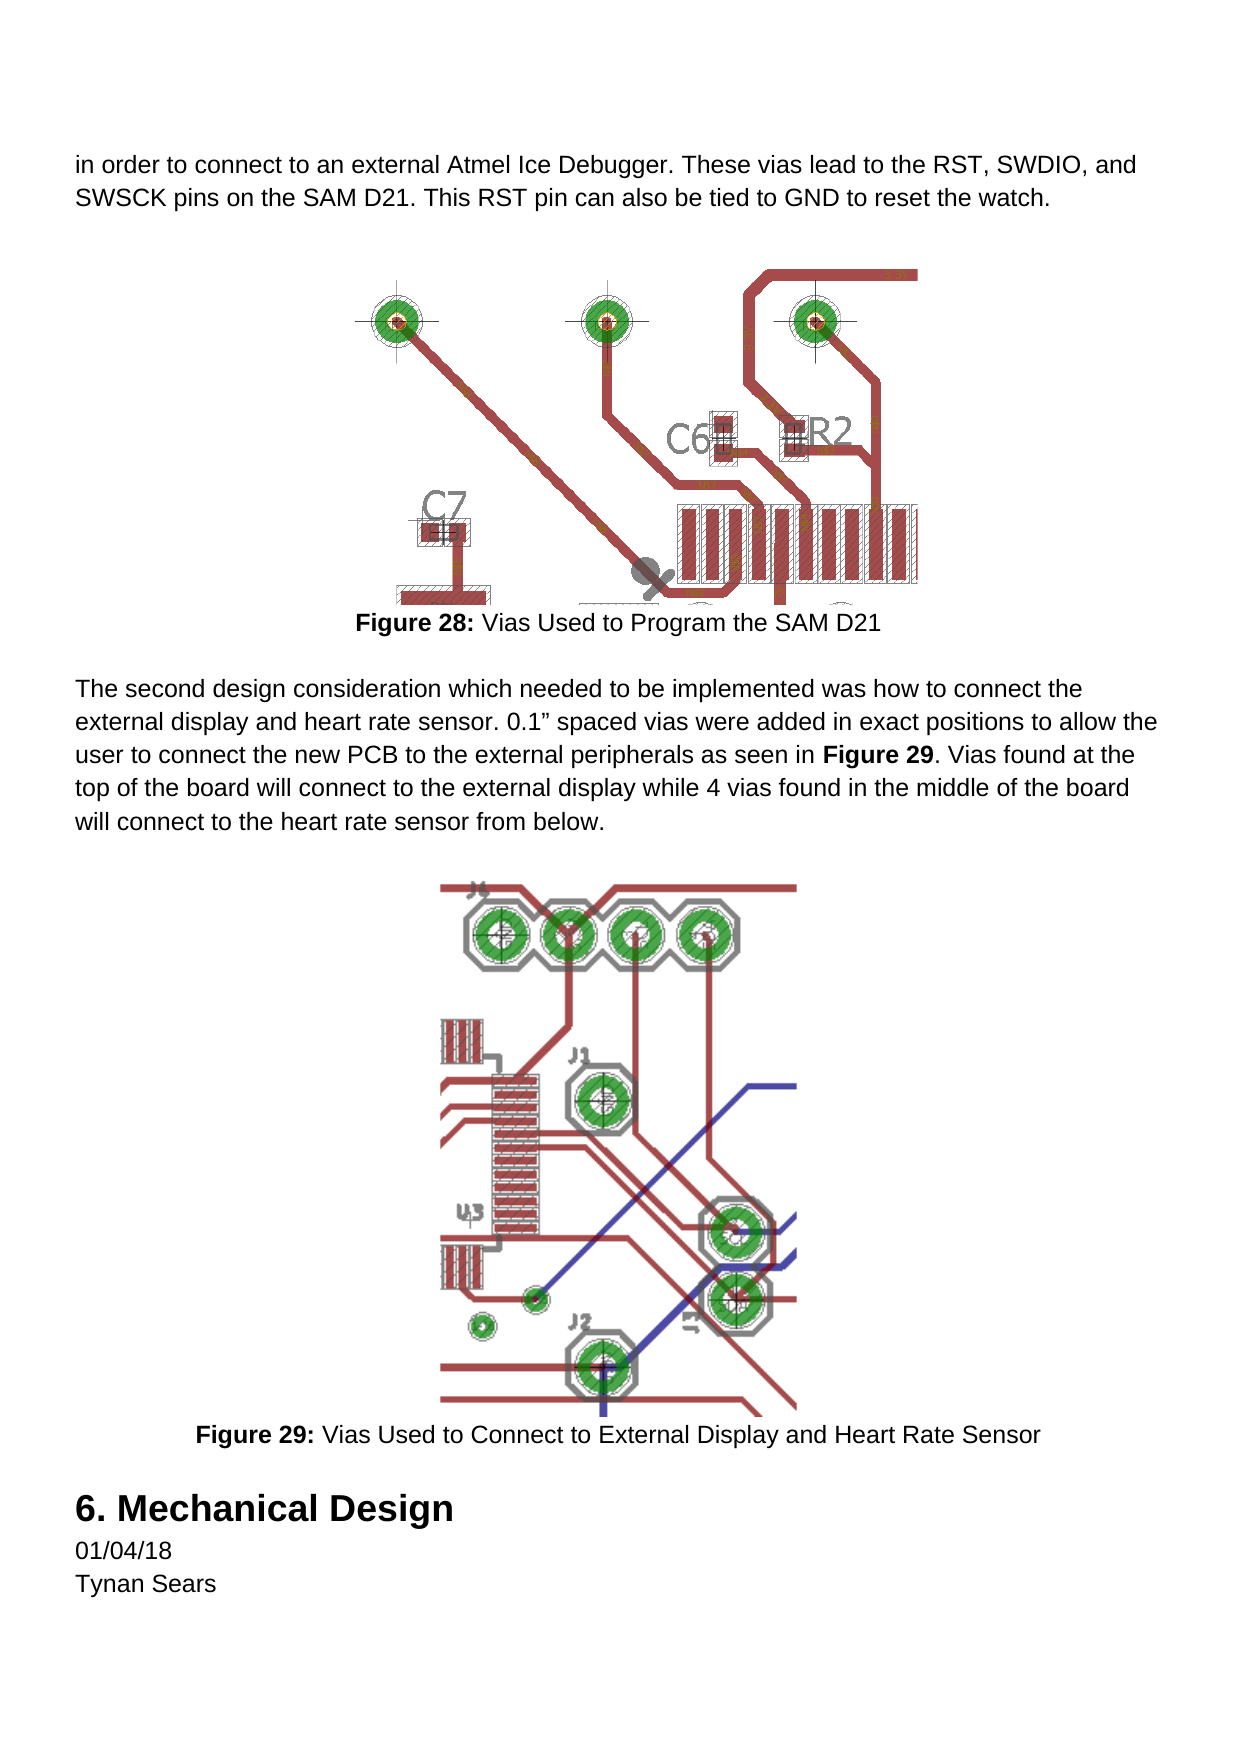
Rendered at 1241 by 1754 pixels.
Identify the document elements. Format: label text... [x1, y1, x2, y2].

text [75, 150, 1162, 212]
text The second design consideration which needed to be implemented was how to connect the external display and heart rate sensor. 0.1” spaced vias were added in exact positions to allow the user to connect the new PCB to the external peripherals as seen in Figure 29. Vias found at the top of the board will connect to the external display while 4 vias found in the middle of the board will connect to the heart rate sensor from below. [75, 674, 1162, 835]
text Tynan Sears [75, 1569, 1162, 1597]
text Figure 29: Vias Used to Connect to External Display and Heart Rate Sensor [75, 1420, 1162, 1449]
picture [319, 249, 918, 605]
text Figure 28: Vias Used to Program the SAM D21 [75, 608, 1162, 637]
text 01/04/18 [75, 1536, 1162, 1564]
text 6. Mechanical Design [75, 1486, 1162, 1529]
picture [440, 872, 797, 1417]
